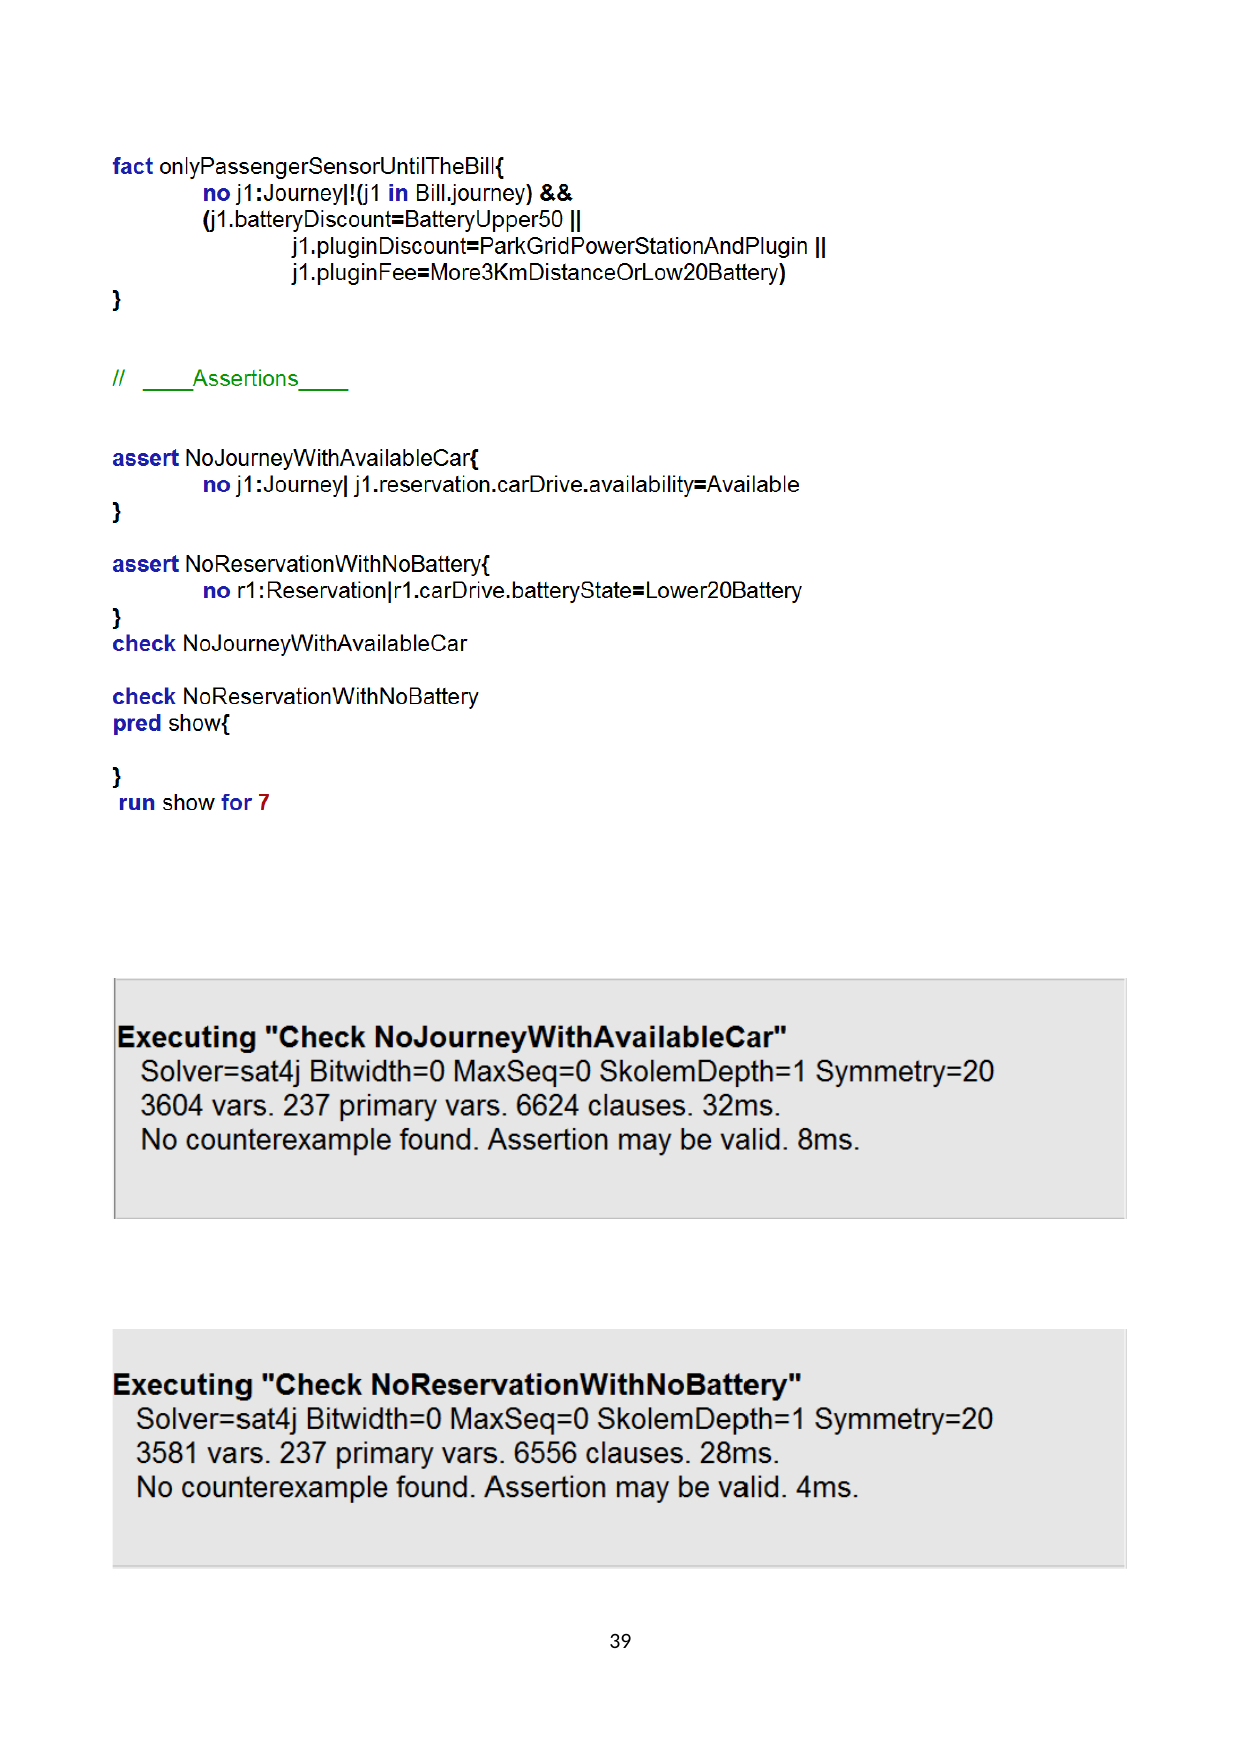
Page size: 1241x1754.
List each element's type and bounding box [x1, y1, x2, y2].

picture [112, 150, 1128, 817]
picture [112, 1329, 1128, 1570]
picture [112, 978, 1128, 1219]
